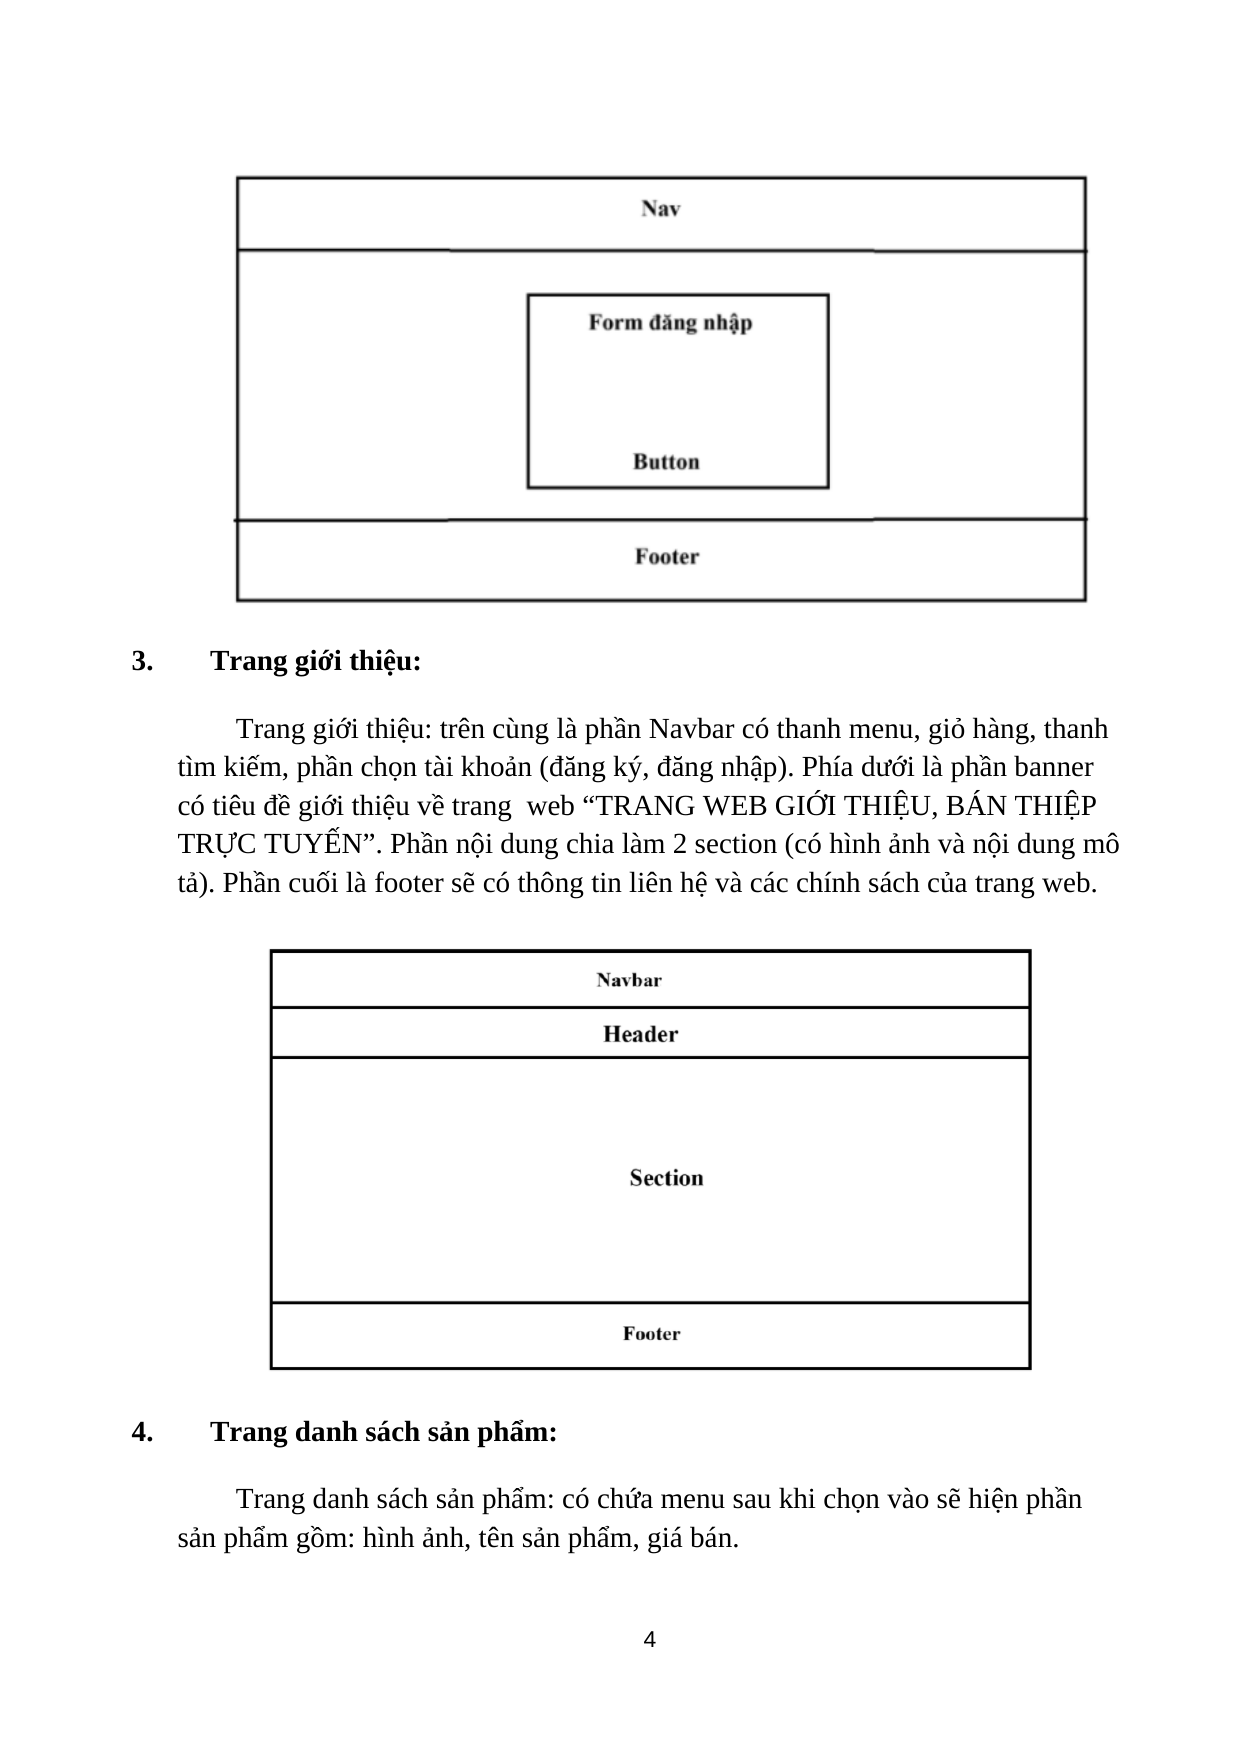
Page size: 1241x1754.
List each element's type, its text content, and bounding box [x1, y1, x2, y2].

list Trang giới thiệu: [131, 643, 1122, 677]
list Trang giới thiệu: trên cùng là phần Navbar có thanh menu, giỏ hàng, thanh tìm kiếm, phần chọn tài khoản (đăng ký, đăng nhập). Phía dưới là phần banner có tiêu đề giới thiệu về trang web “TRANG WEB GIỚI THIỆU, BÁN THIỆP TRỰC TUYẾN”. Phần nội dung chia làm 2 section (có hình ảnh và nội dung mô tả). Phần cuối là footer sẽ có thông tin liên hệ và các chính sách của trang web. [177, 711, 1122, 899]
picture [255, 932, 1044, 1381]
list Trang danh sách sản phẩm: có chứa menu sau khi chọn vào sẽ hiện phần sản phẩm gồm: hình ảnh, tên sản phẩm, giá bán. [177, 1482, 1122, 1554]
picture [197, 147, 1103, 611]
list Trang danh sách sản phẩm: [131, 1414, 1122, 1447]
